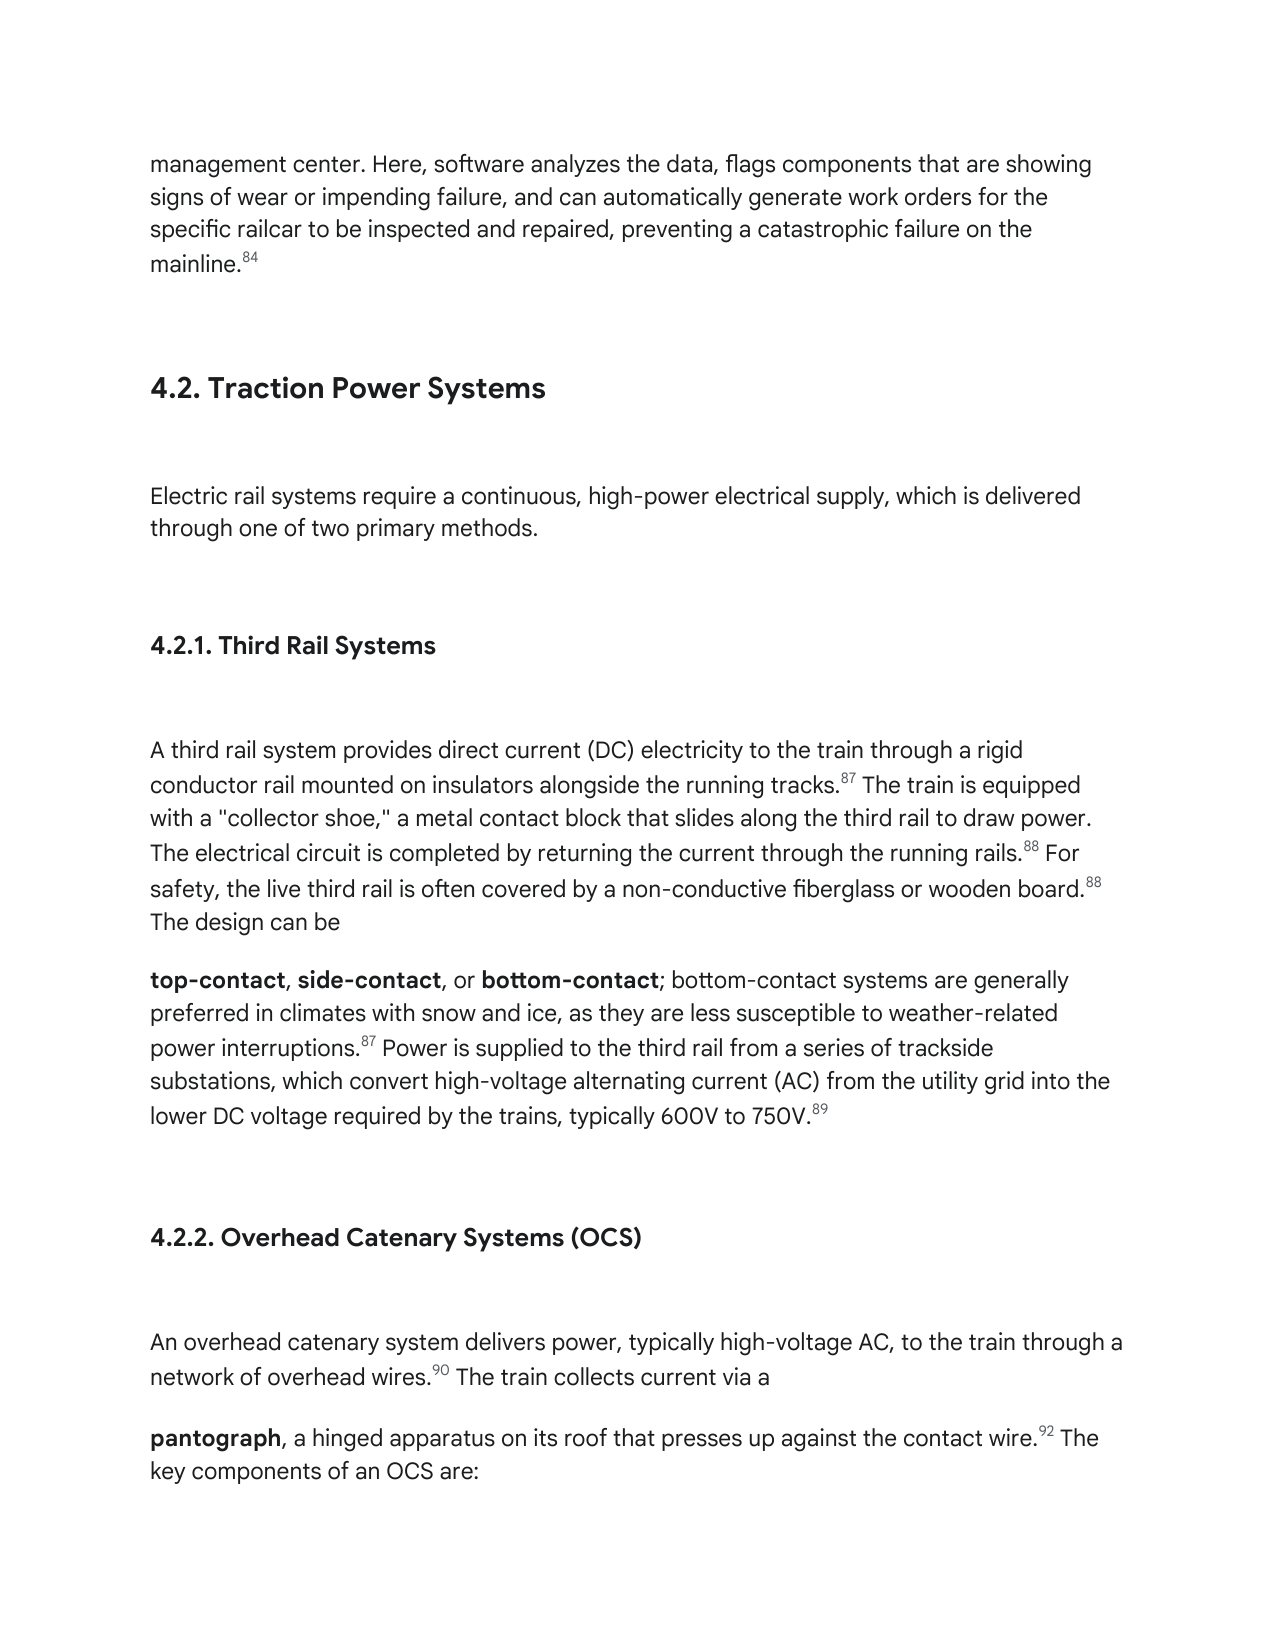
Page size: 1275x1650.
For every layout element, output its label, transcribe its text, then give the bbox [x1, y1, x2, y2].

subtitle 4.2.2. Overhead Catenary Systems (OCS) [150, 1222, 1125, 1253]
text top-contact, side-contact, or bottom-contact; bottom-contact systems are generally preferred in climates with snow and ice, as they are less susceptible to weather-related power interruptions.87 Power is supplied to the third rail from a series of trackside substations, which convert high-voltage alternating current (AC) from the utility grid into the lower DC voltage required by the trains, typically 600V to 750V.89 [150, 966, 1125, 1132]
text Electric rail systems require a continuous, high-power electrical supply, which is delivered through one of two primary methods. [150, 482, 1125, 543]
text An overhead catenary system delivers power, typically high-voltage AC, to the train through a network of overhead wires.90 The train collects current via a [150, 1328, 1125, 1392]
text pantograph, a hinged apparatus on its roof that presses up against the contact wire.92 The key components of an OCS are: [150, 1422, 1125, 1486]
subtitle 4.2. Traction Power Systems [150, 370, 1125, 407]
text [150, 150, 1125, 280]
subtitle 4.2.1. Third Rail Systems [150, 630, 1125, 661]
text A third rail system provides direct current (DC) electricity to the train through a rigid conductor rail mounted on insulators alongside the running tracks.87 The train is equipped with a "collector shoe," a metal contact block that slides along the third rail to draw power. The electrical circuit is completed by returning the current through the running rails.88 For safety, the live third rail is often covered by a non-conductive fiberglass or wooden board.88 The design can be [150, 736, 1125, 937]
